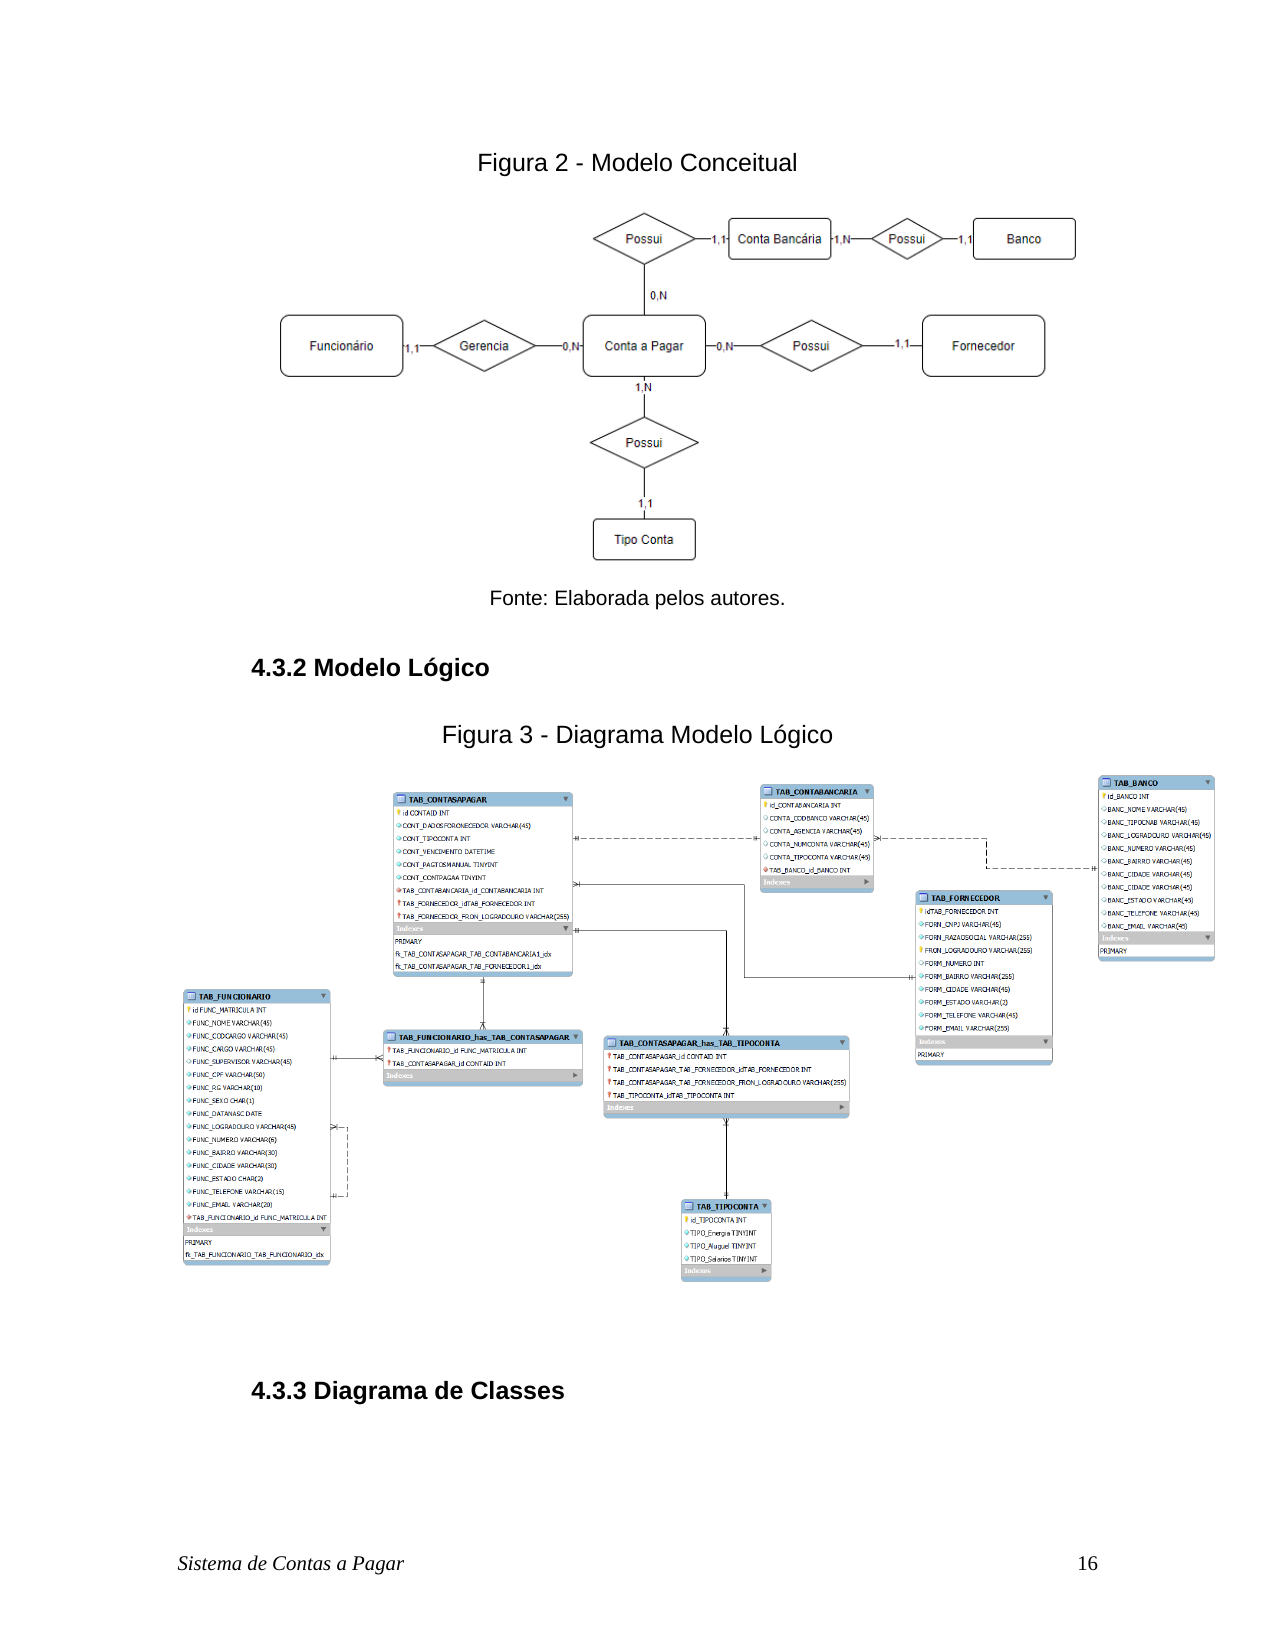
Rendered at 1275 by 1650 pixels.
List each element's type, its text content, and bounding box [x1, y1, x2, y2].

title 4.3.2 Modelo Lógico [251, 653, 1098, 681]
title 4.3.3 Diagrama de Classes [251, 1376, 1098, 1404]
picture [276, 197, 1082, 569]
text Fonte: Elaborada pelos autores. [177, 586, 1098, 609]
text Figura 3 - Diagrama Modelo Lógico [177, 720, 1098, 749]
text Figura 2 - Modelo Conceitual [177, 148, 1098, 176]
picture [177, 769, 1220, 1287]
